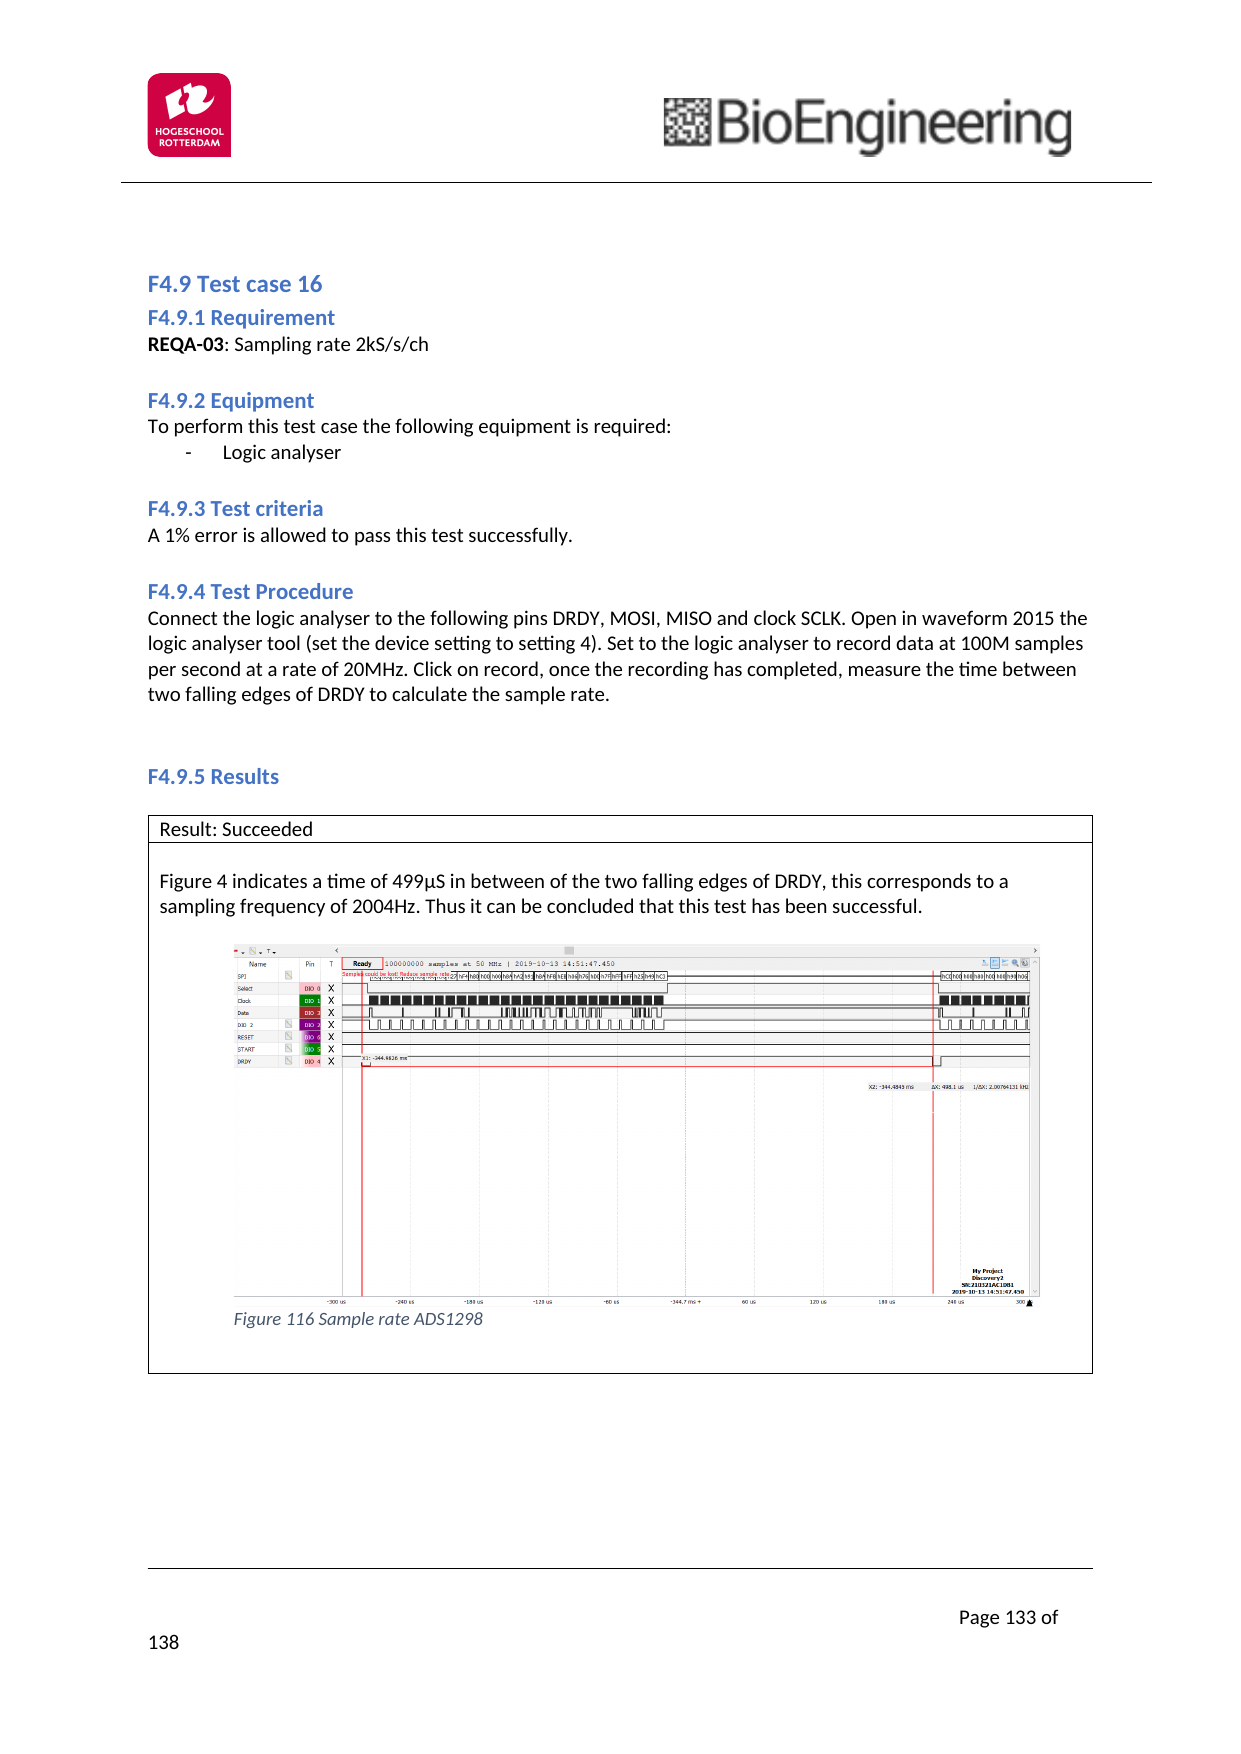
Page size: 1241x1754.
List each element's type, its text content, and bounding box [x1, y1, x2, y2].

subtitle F4.9.3 Test criteria [148, 494, 1093, 522]
text Connect the logic analyser to the following pins DRDY, MOSI, MISO and clock SCLK. Open in waveform 2015 the logic analyser tool (set the device setting to setting 4). Set to the logic analyser to record data at 100M samples per second at a rate of 20MHz. Click on record, once the recording has completed, measure the time between two falling edges of DRDY to calculate the sample rate. [148, 605, 1093, 707]
subtitle F4.9.4 Test Procedure [148, 577, 1093, 605]
text REQA-03: Sampling rate 2kS/s/ch [148, 331, 1093, 356]
table_header Result: Succeeded [149, 816, 1092, 842]
subtitle F4.9.2 Equipment [148, 386, 1093, 414]
list Logic analyser [185, 439, 1093, 464]
picture [663, 98, 1072, 157]
subtitle F4.9.5 Results [148, 762, 1093, 790]
picture [233, 944, 1040, 1307]
text A 1% error is allowed to pass this test successfully. [148, 522, 1093, 548]
subtitle F4.9 Test case 16 [148, 268, 1093, 298]
text To perform this test case the following equipment is required: [148, 414, 1093, 439]
picture [147, 73, 231, 157]
table_cell Figure 4 indicates a time of 499µS in between of the two falling edges of DRDY, this corresponds to a sampling frequency of 2004Hz. Thus it can be concluded that this test has been successful. Figure 116 Sample rate ADS1298 [149, 843, 1092, 1373]
subtitle F4.9.1 Requirement [148, 303, 1093, 331]
